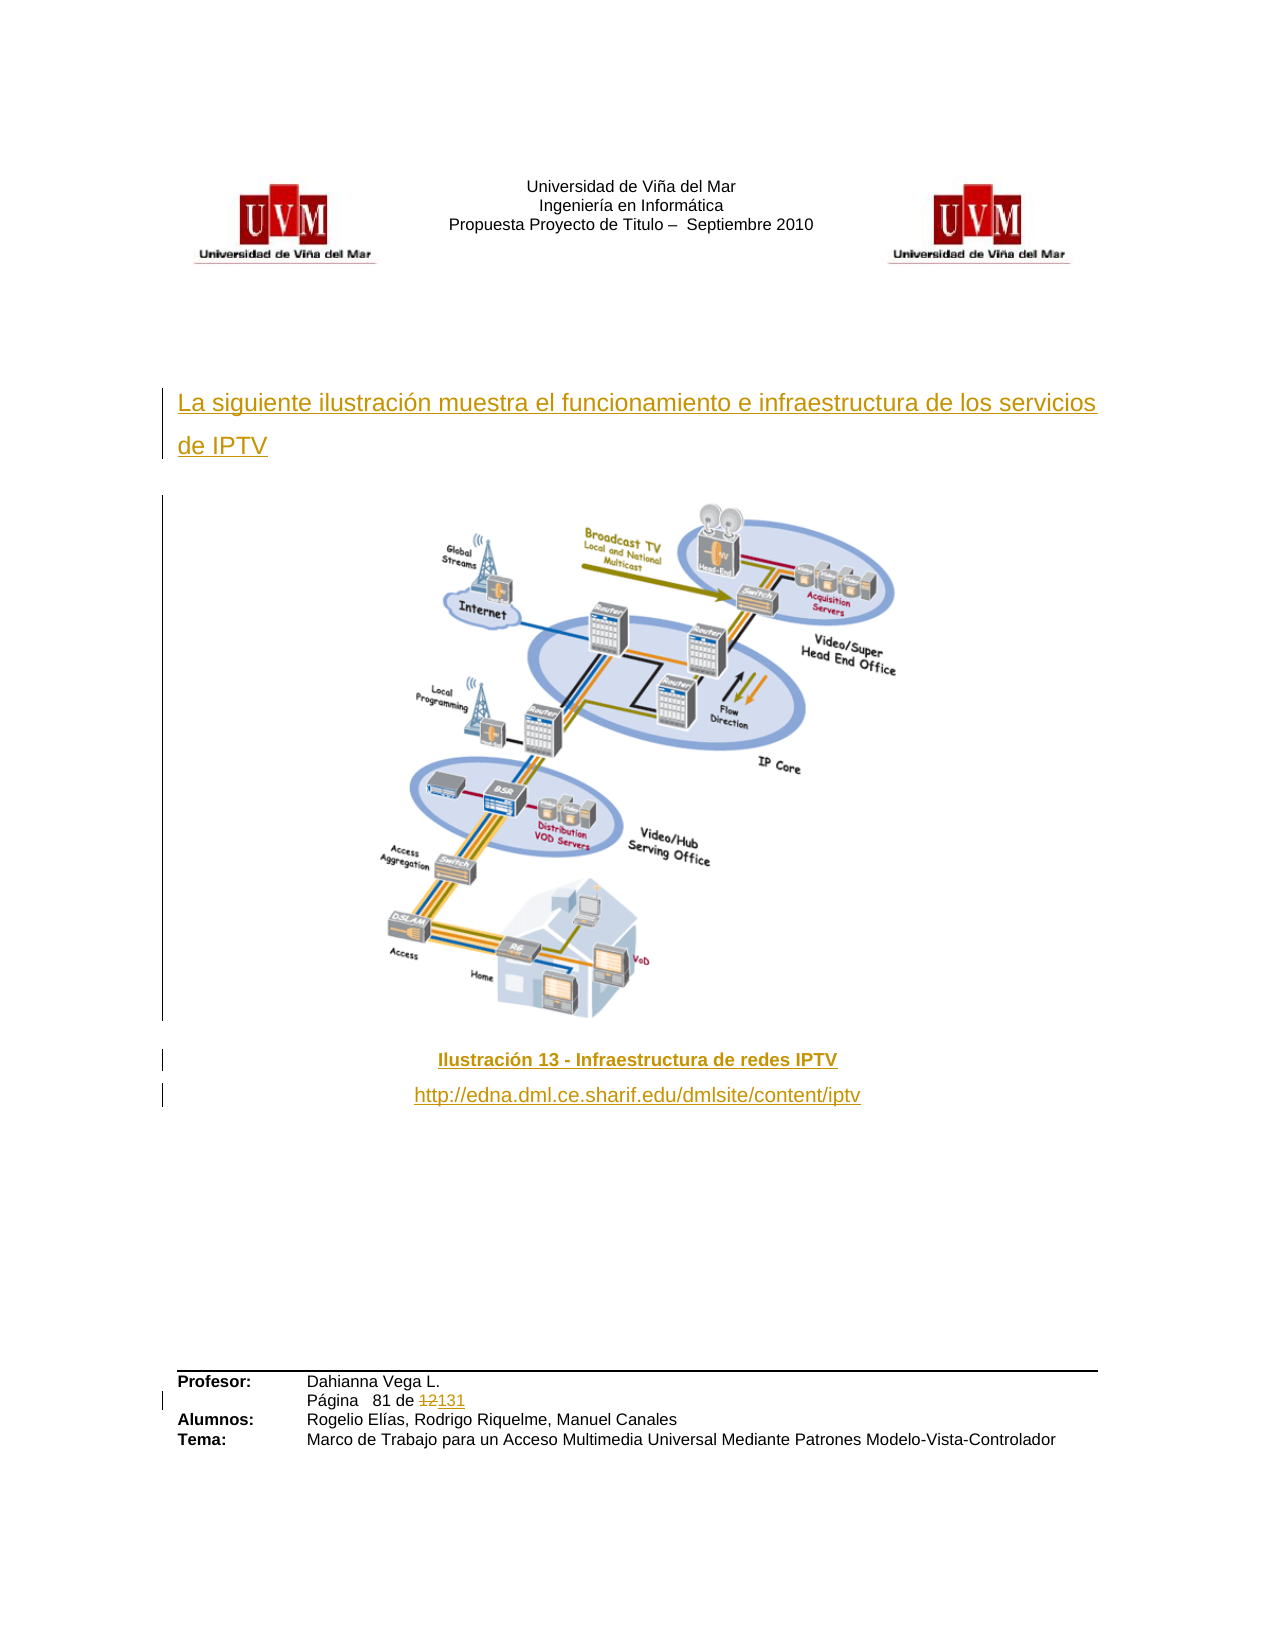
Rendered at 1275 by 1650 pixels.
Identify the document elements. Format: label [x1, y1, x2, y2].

picture [871, 176, 1084, 267]
picture [177, 176, 390, 267]
picture [373, 494, 902, 1022]
